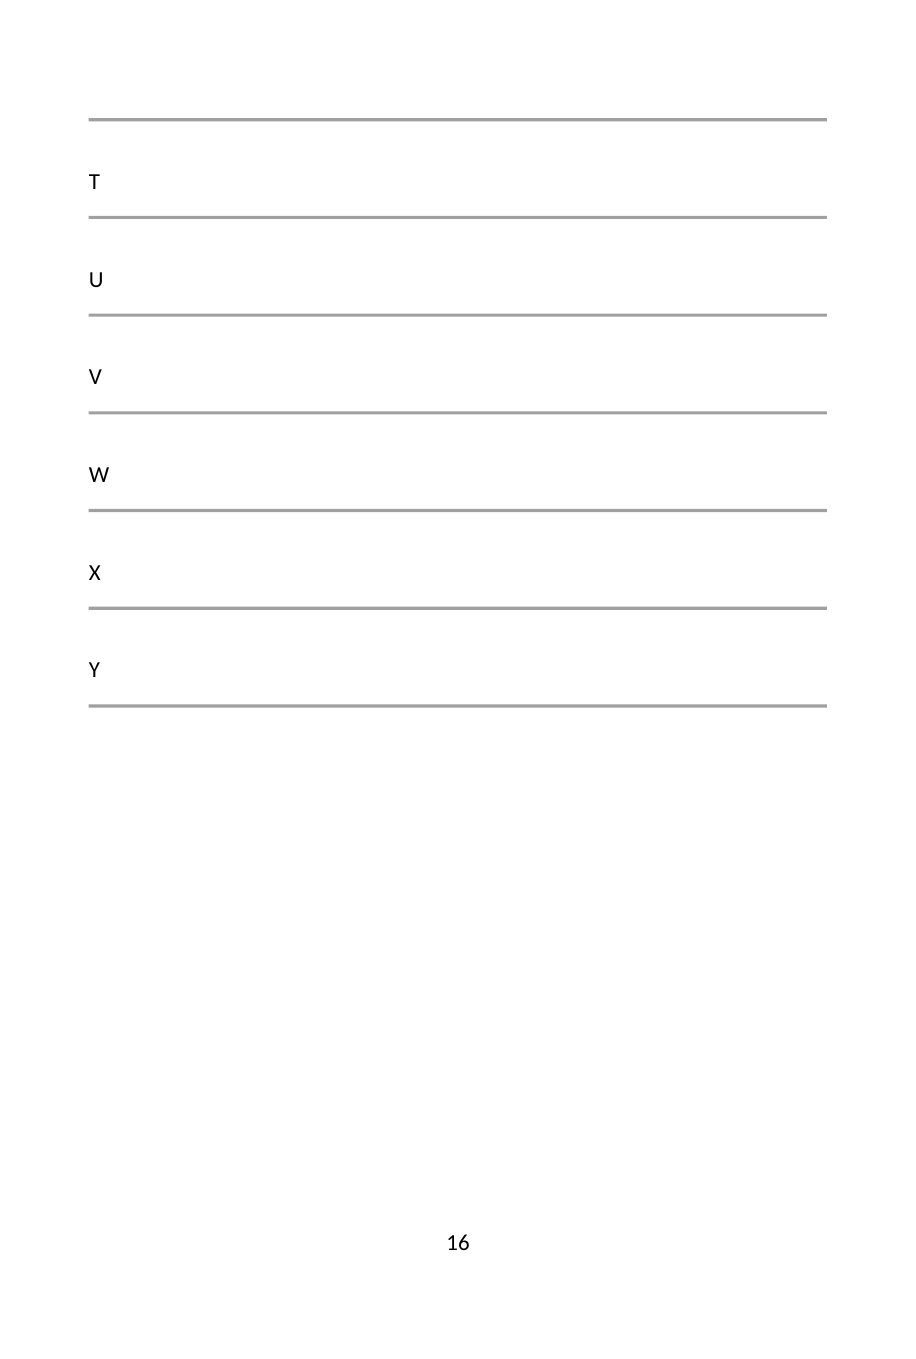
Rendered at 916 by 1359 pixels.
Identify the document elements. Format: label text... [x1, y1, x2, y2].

text Y [89, 656, 827, 683]
text U [89, 265, 827, 293]
text T [89, 167, 827, 195]
text V [89, 362, 827, 390]
text X [89, 558, 827, 586]
text W [89, 460, 827, 488]
